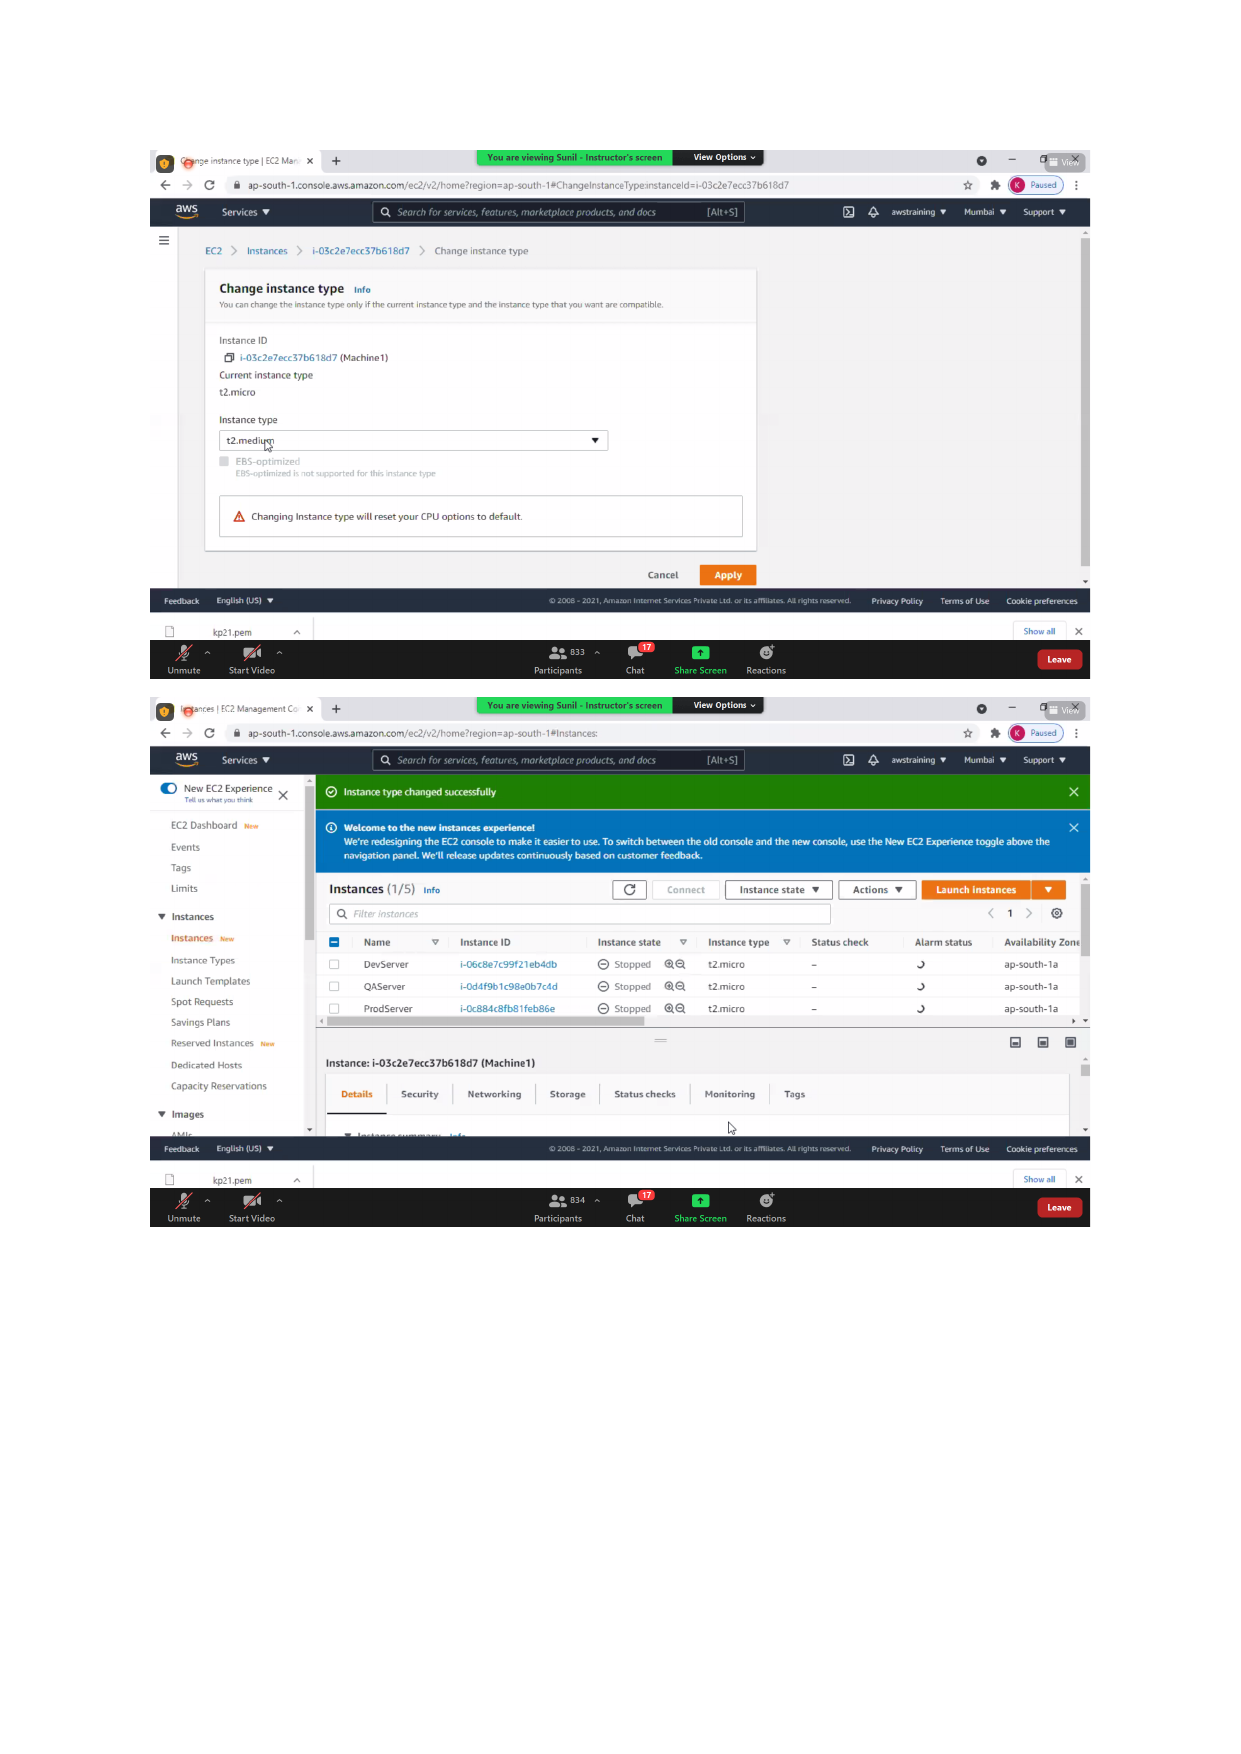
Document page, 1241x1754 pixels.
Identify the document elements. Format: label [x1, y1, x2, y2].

picture [150, 150, 1091, 679]
picture [150, 697, 1091, 1227]
